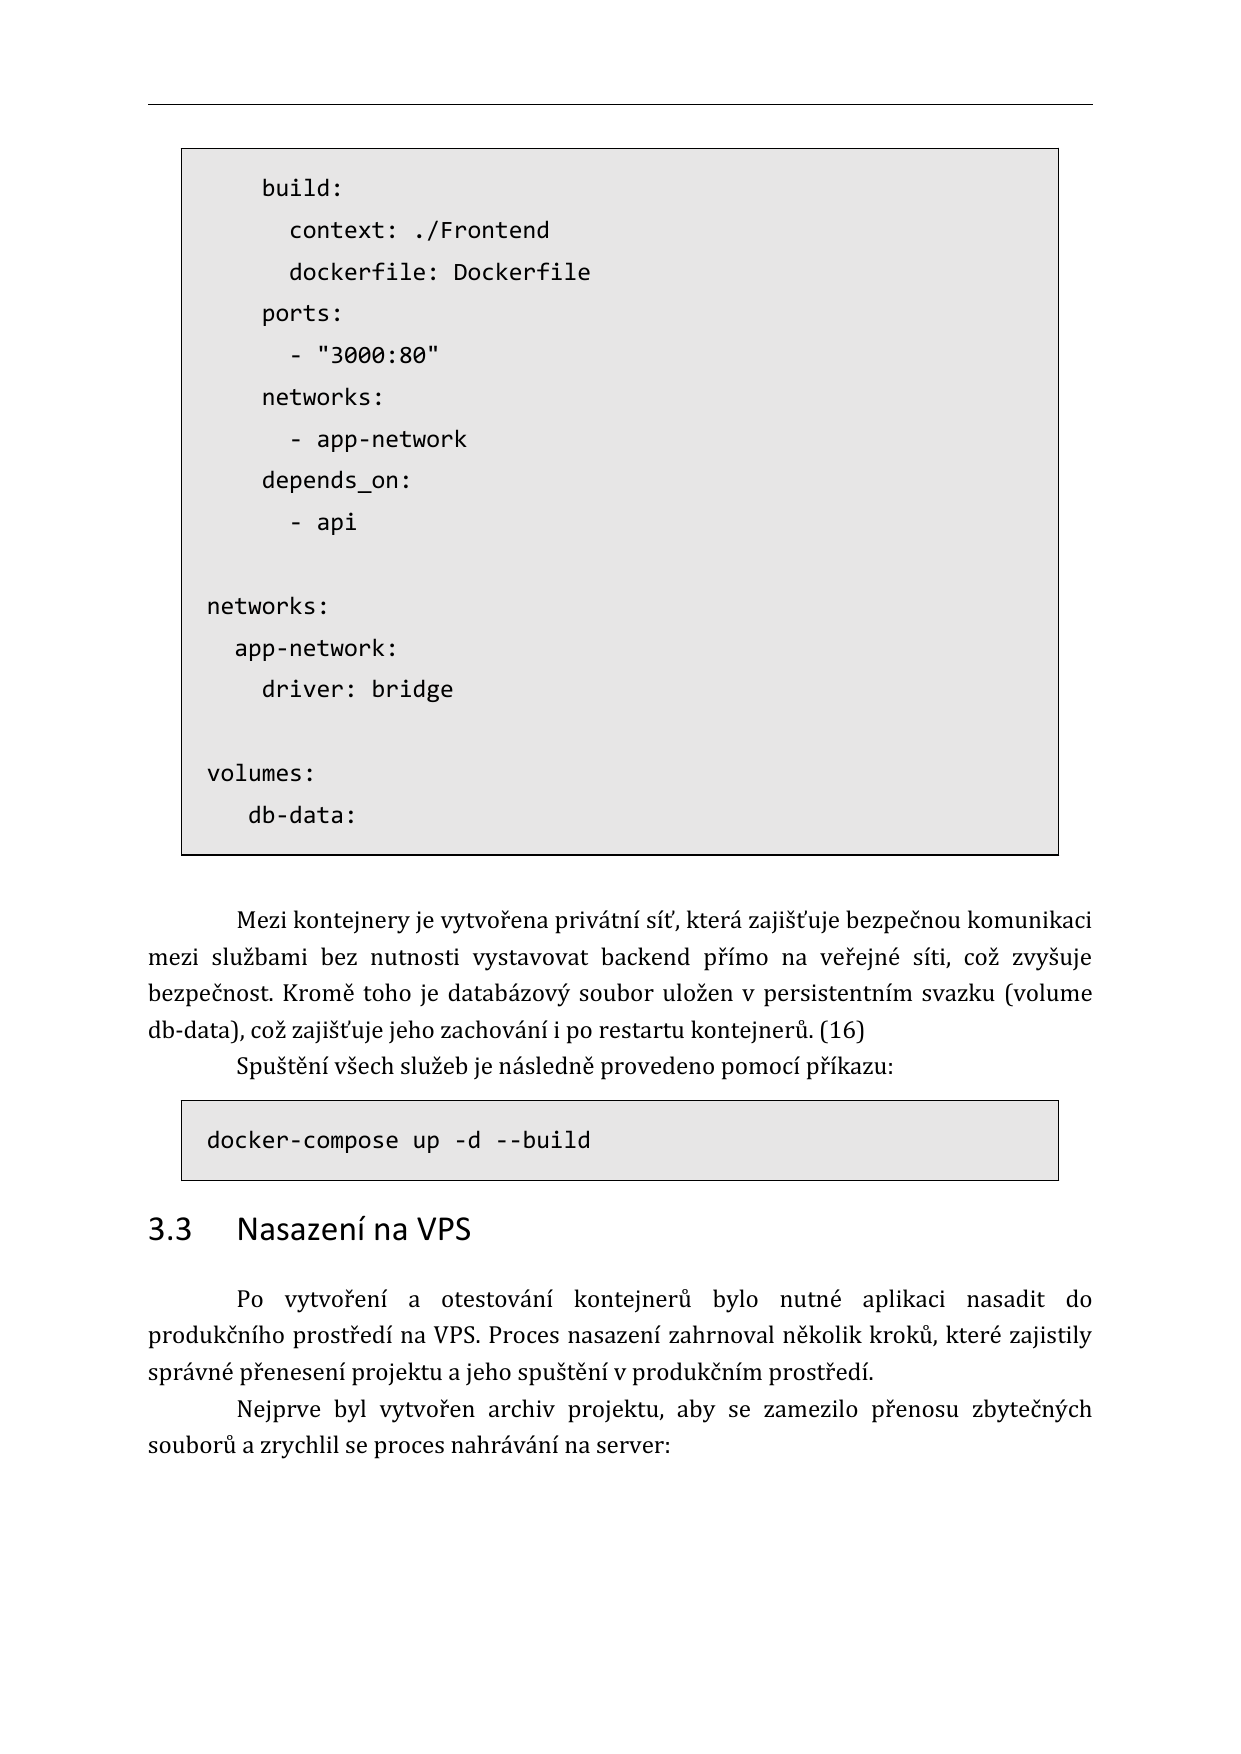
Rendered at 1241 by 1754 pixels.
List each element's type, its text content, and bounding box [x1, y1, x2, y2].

text context: ./Frontend [182, 189, 1058, 231]
text volumes: [182, 732, 1058, 774]
text Nejprve byl vytvořen archiv projektu, aby se zamezilo přenosu zbytečných souborů a zrychlil se proces nahrávání na server: [148, 1393, 1093, 1459]
text app-network: [182, 607, 1058, 649]
subtitle Nasazení na VPS [148, 1206, 1093, 1249]
text docker-compose up -d --build [182, 1101, 1058, 1180]
text build: [182, 149, 1058, 189]
text ports: [182, 273, 1058, 315]
text Spuštění všech služeb je následně provedeno pomocí příkazu: [148, 1051, 1093, 1080]
text networks: [182, 565, 1058, 607]
text - api [182, 482, 1058, 523]
text db-data: [182, 774, 1058, 854]
text Po vytvoření a otestování kontejnerů bylo nutné aplikaci nasadit do produkčního prostředí na VPS. Proces nasazení zahrnoval několik kroků, které zajistily správné přenesení projektu a jeho spuštění v produkčním prostředí. [148, 1283, 1093, 1386]
text dockerfile: Dockerfile [182, 231, 1058, 273]
text Mezi kontejnery je vytvořena privátní síť, která zajišťuje bezpečnou komunikaci mezi službami bez nutnosti vystavovat backend přímo na veřejné síti, což zvyšuje bezpečnost. Kromě toho je databázový soubor uložen v persistentním svazku (volume db-data), což zajišťuje jeho zachování i po restartu kontejnerů. [148, 904, 1093, 1043]
text depends_on: [182, 440, 1058, 482]
text - "3000:80" [182, 315, 1058, 356]
text - app-network [182, 398, 1058, 440]
text networks: [182, 356, 1058, 398]
text driver: bridge [182, 649, 1058, 691]
